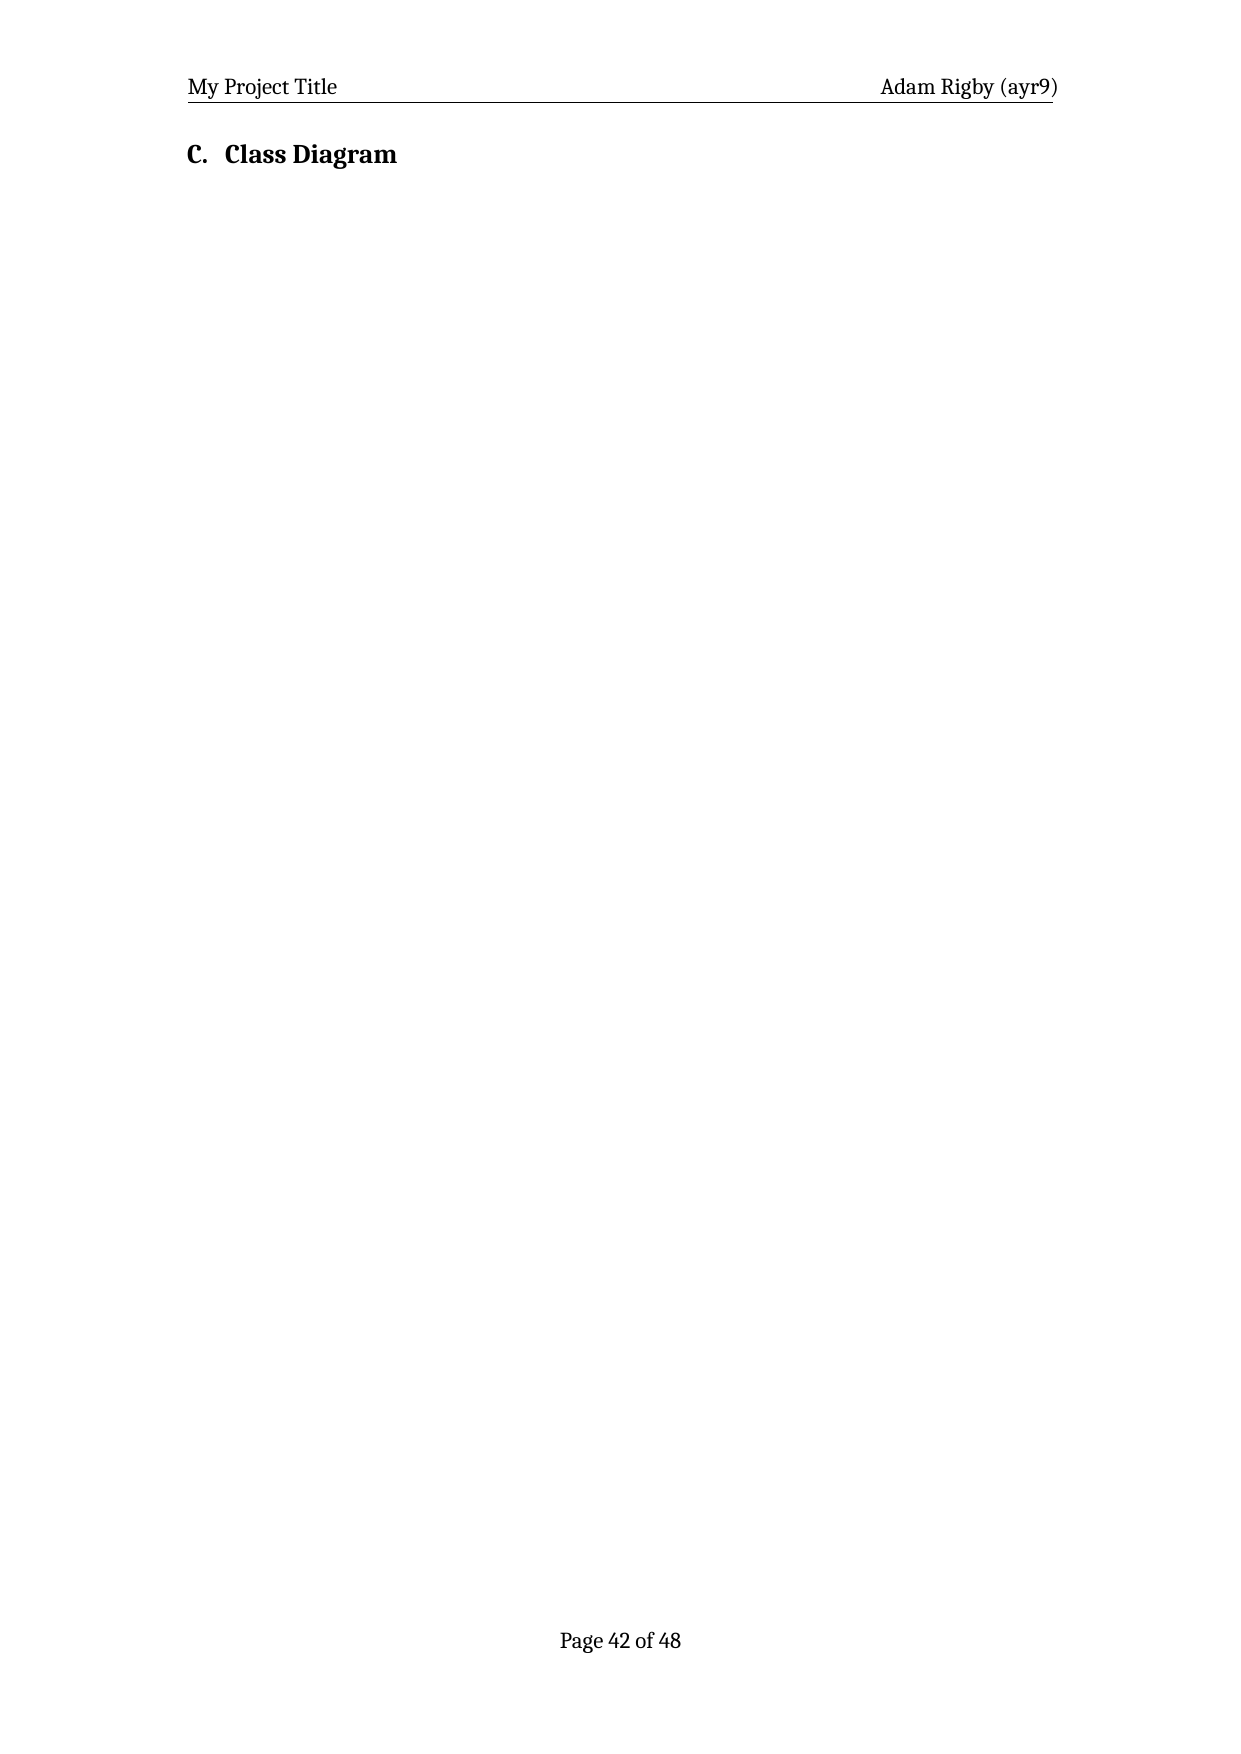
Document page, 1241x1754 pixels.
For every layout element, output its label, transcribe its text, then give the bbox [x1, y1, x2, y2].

text Class Diagram [187, 139, 1053, 170]
